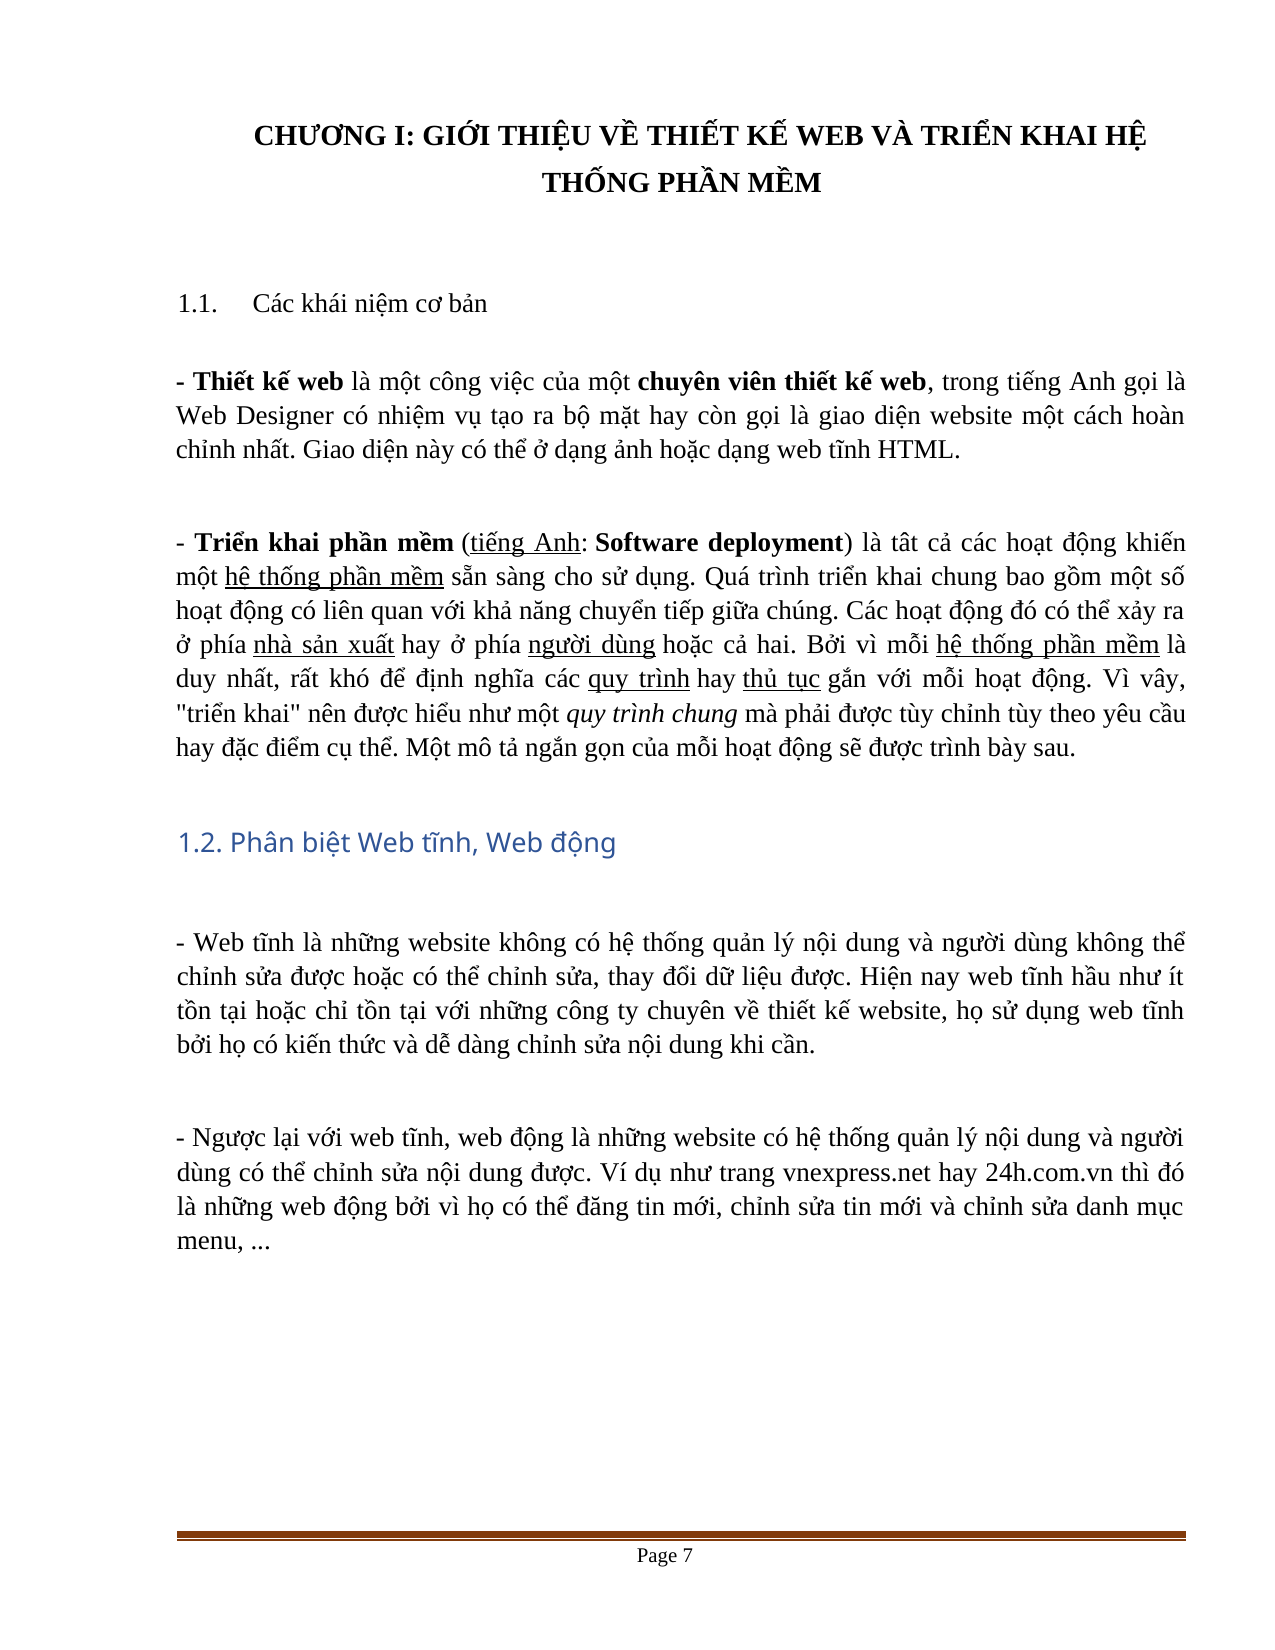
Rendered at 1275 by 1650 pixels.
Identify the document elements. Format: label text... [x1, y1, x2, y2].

text CHƯƠNG I: GIỚI THIỆU VỀ THIẾT KẾ WEB VÀ TRIỂN KHAI HỆ THỐNG PHẦN MỀM [177, 118, 1186, 198]
text - Thiết kế web là một công việc của một chuyên viên thiết kế web, trong tiếng Anh gọi là Web Designer có nhiệm vụ tạo ra bộ mặt hay còn gọi là giao diện website một cách hoàn chỉnh nhất. Giao diện này có thể ở dạng ảnh hoặc dạng web tĩnh HTML. [176, 430, 1186, 464]
text - Web tĩnh là những website không có hệ thống quản lý nội dung và người dùng không thể chỉnh sửa được hoặc có thể chỉnh sửa, thay đổi dữ liệu được. Hiện nay web tĩnh hầu như ít tồn tại hoặc chỉ tồn tại với những công ty chuyên về thiết kế website, họ sử dụng web tĩnh bởi họ có kiến thức và dễ dàng chỉnh sửa nội dung khi cần. [176, 957, 1186, 1007]
text - Ngược lại với web tĩnh, web động là những website có hệ thống quản lý nội dung và người dùng có thể chỉnh sửa nội dung được. Ví dụ như trang vnexpress.net hay 24h.com.vn thì đó là những web động bởi vì họ có thể đăng tin mới, chỉnh sửa tin mới và chỉnh sửa danh mục menu, ... [176, 1153, 1186, 1255]
subtitle 1.2. Phân biệt Web tĩnh, Web động [177, 824, 1186, 861]
text - Triển khai phần mềm (tiếng Anh: Software deployment) là tât cả các hoạt động khiến một hệ thống phần mềm sẵn sàng cho sử dụng. Quá trình triển khai chung bao gồm một số hoạt động có liên quan với khả năng chuyển tiếp giữa chúng. Các hoạt động đó có thể xảy ra ở phía nhà sản xuất hay ở phía người dùng hoặc cả hai. Bởi vì mỗi hệ thống phần mềm là duy nhất, rất khó để định nghĩa các quy trình hay thủ tục gắn với mỗi hoạt động. Vì vây, "triển khai" nên được hiểu như một quy trình chung mà phải được tùy chỉnh tùy theo yêu cầu hay đặc điểm cụ thể. Một mô tả ngắn gọn của mỗi hoạt động sẽ được trình bày sau. [176, 526, 1186, 762]
text - Thiết kế web là một công việc của một chuyên viên thiết kế web, trong tiếng Anh gọi là Web Designer có nhiệm vụ tạo ra bộ mặt hay còn gọi là giao diện website một cách hoàn chỉnh nhất. Giao diện này có thể ở dạng ảnh hoặc dạng web tĩnh HTML. [176, 364, 1186, 399]
text - Web tĩnh là những website không có hệ thống quản lý nội dung và người dùng không thể chỉnh sửa được hoặc có thể chỉnh sửa, thay đổi dữ liệu được. Hiện nay web tĩnh hầu như ít tồn tại hoặc chỉ tồn tại với những công ty chuyên về thiết kế website, họ sử dụng web tĩnh bởi họ có kiến thức và dễ dàng chỉnh sửa nội dung khi cần. [176, 1008, 1186, 1059]
list Các khái niệm cơ bản [177, 287, 1186, 318]
